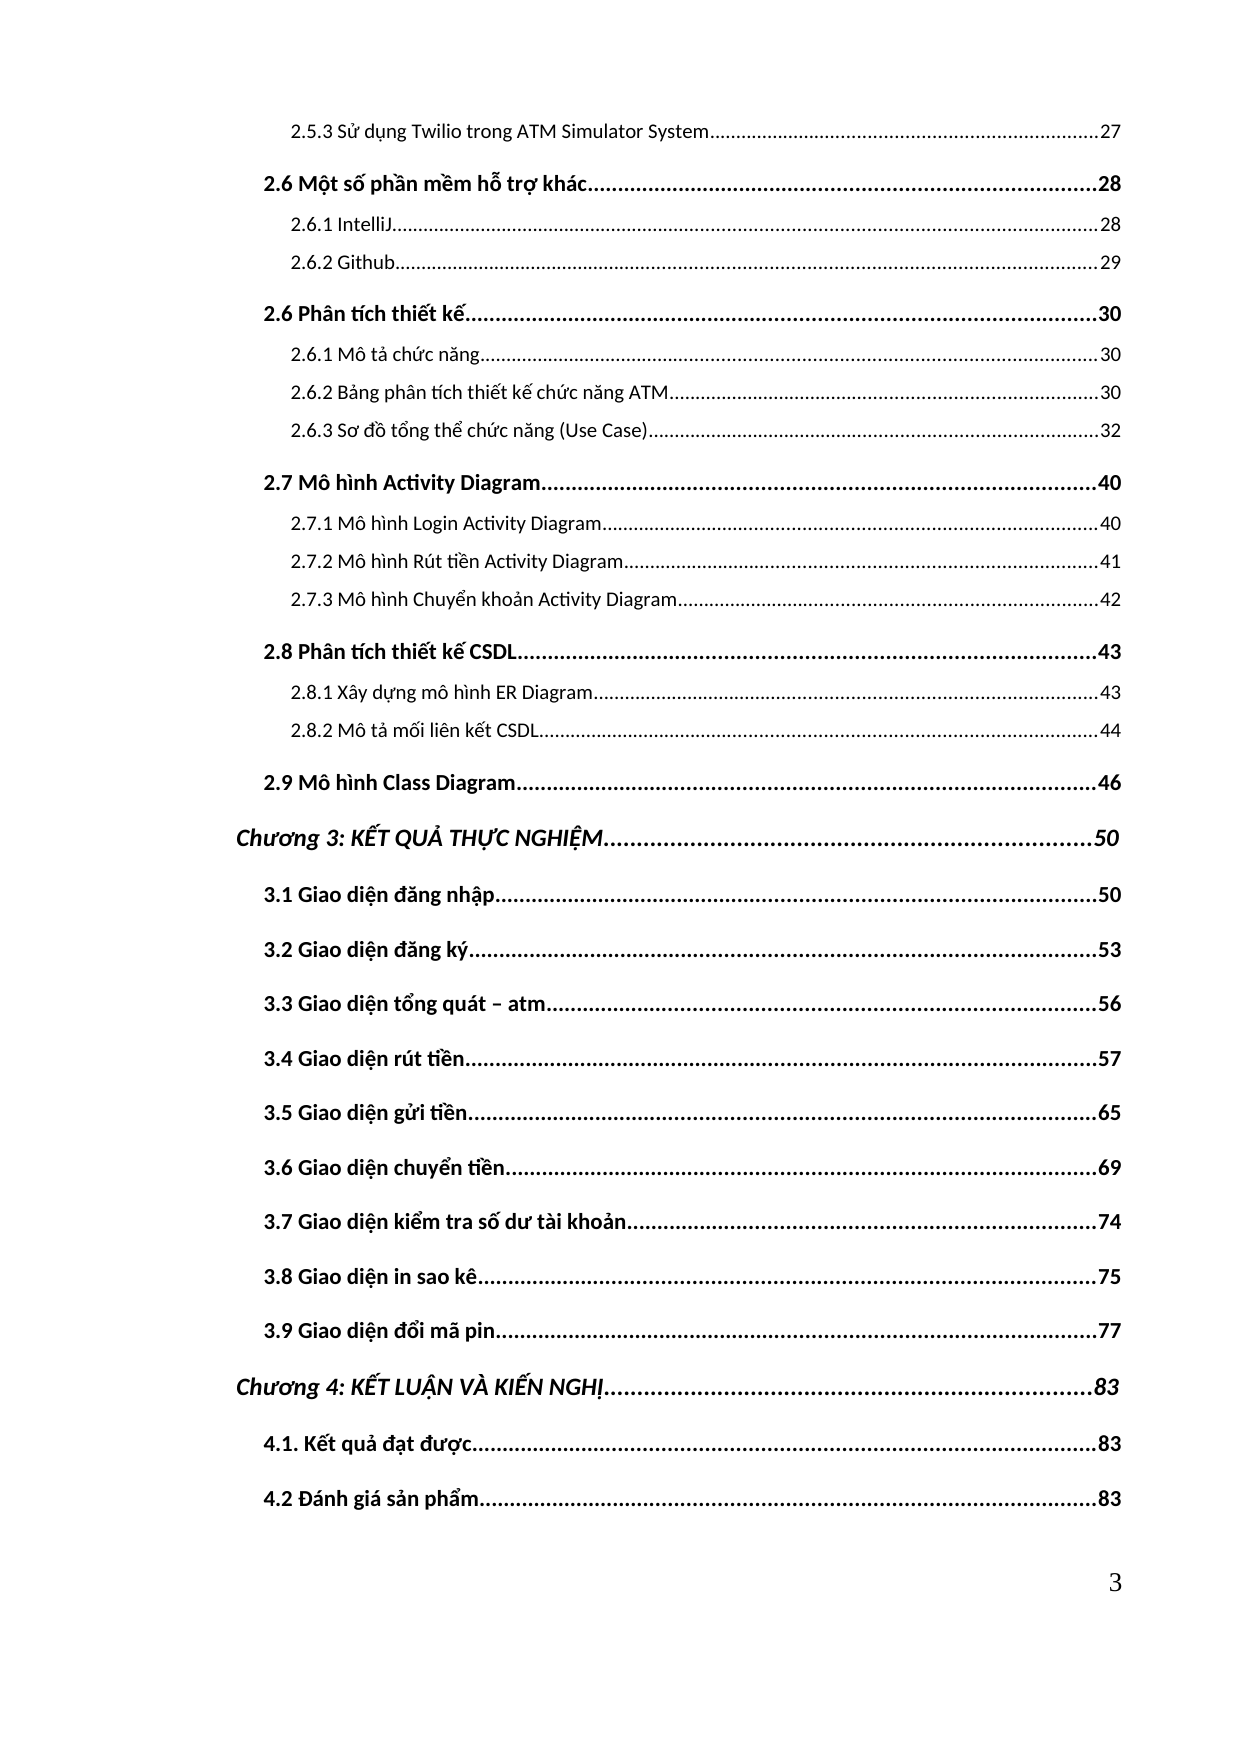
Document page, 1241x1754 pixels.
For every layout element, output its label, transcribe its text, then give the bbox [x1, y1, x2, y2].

text 2.7.1 Mô hình Login Activity Diagram 40 [231, 510, 1122, 536]
text 4.1. Kết quả đạt được 83 [204, 1429, 1122, 1457]
text 2.6.2 Bảng phân tích thiết kế chức năng ATM 30 [231, 379, 1122, 405]
text 2.6 Phân tích thiết kế 30 [204, 299, 1122, 327]
text 3.3 Giao diện tổng quát – atm 56 [204, 989, 1122, 1018]
text 2.6.1 IntelliJ 28 [231, 211, 1122, 236]
text 2.8.2 Mô tả mối liên kết CSDL 44 [231, 717, 1122, 743]
text Chương 4: KẾT LUẬN VÀ KIẾN NGHỊ 83 [177, 1371, 1122, 1401]
text 3.8 Giao diện in sao kê 75 [204, 1262, 1122, 1290]
text 2.5.3 Sử dụng Twilio trong ATM Simulator System 27 [231, 118, 1122, 143]
text 2.6.1 Mô tả chức năng 30 [231, 341, 1122, 367]
text 3.6 Giao diện chuyển tiền 69 [204, 1153, 1122, 1181]
text 4.2 Đánh giá sản phẩm 83 [204, 1484, 1122, 1512]
text 2.8 Phân tích thiết kế CSDL 43 [204, 637, 1122, 665]
text 2.6 Một số phần mềm hỗ trợ khác 28 [204, 169, 1122, 197]
text 2.6.3 Sơ đồ tổng thể chức năng (Use Case) 32 [231, 418, 1122, 443]
text 2.7.3 Mô hình Chuyển khoản Activity Diagram 42 [231, 587, 1122, 612]
text 3.9 Giao diện đổi mã pin 77 [204, 1316, 1122, 1344]
text 2.6.2 Github 29 [231, 249, 1122, 274]
text Chương 3: KẾT QUẢ THỰC NGHIỆM 50 [177, 822, 1122, 853]
text 3.5 Giao diện gửi tiền 65 [204, 1098, 1122, 1127]
text 2.8.1 Xây dựng mô hình ER Diagram 43 [231, 679, 1122, 704]
text 2.9 Mô hình Class Diagram 46 [204, 768, 1122, 796]
text 3.1 Giao diện đăng nhập 50 [204, 881, 1122, 909]
text 3.4 Giao diện rút tiền 57 [204, 1044, 1122, 1072]
text 2.7.2 Mô hình Rút tiền Activity Diagram 41 [231, 548, 1122, 574]
text 2.7 Mô hình Activity Diagram 40 [204, 468, 1122, 496]
text 3.7 Giao diện kiểm tra số dư tài khoản 74 [204, 1207, 1122, 1236]
text 3.2 Giao diện đăng ký 53 [204, 935, 1122, 963]
